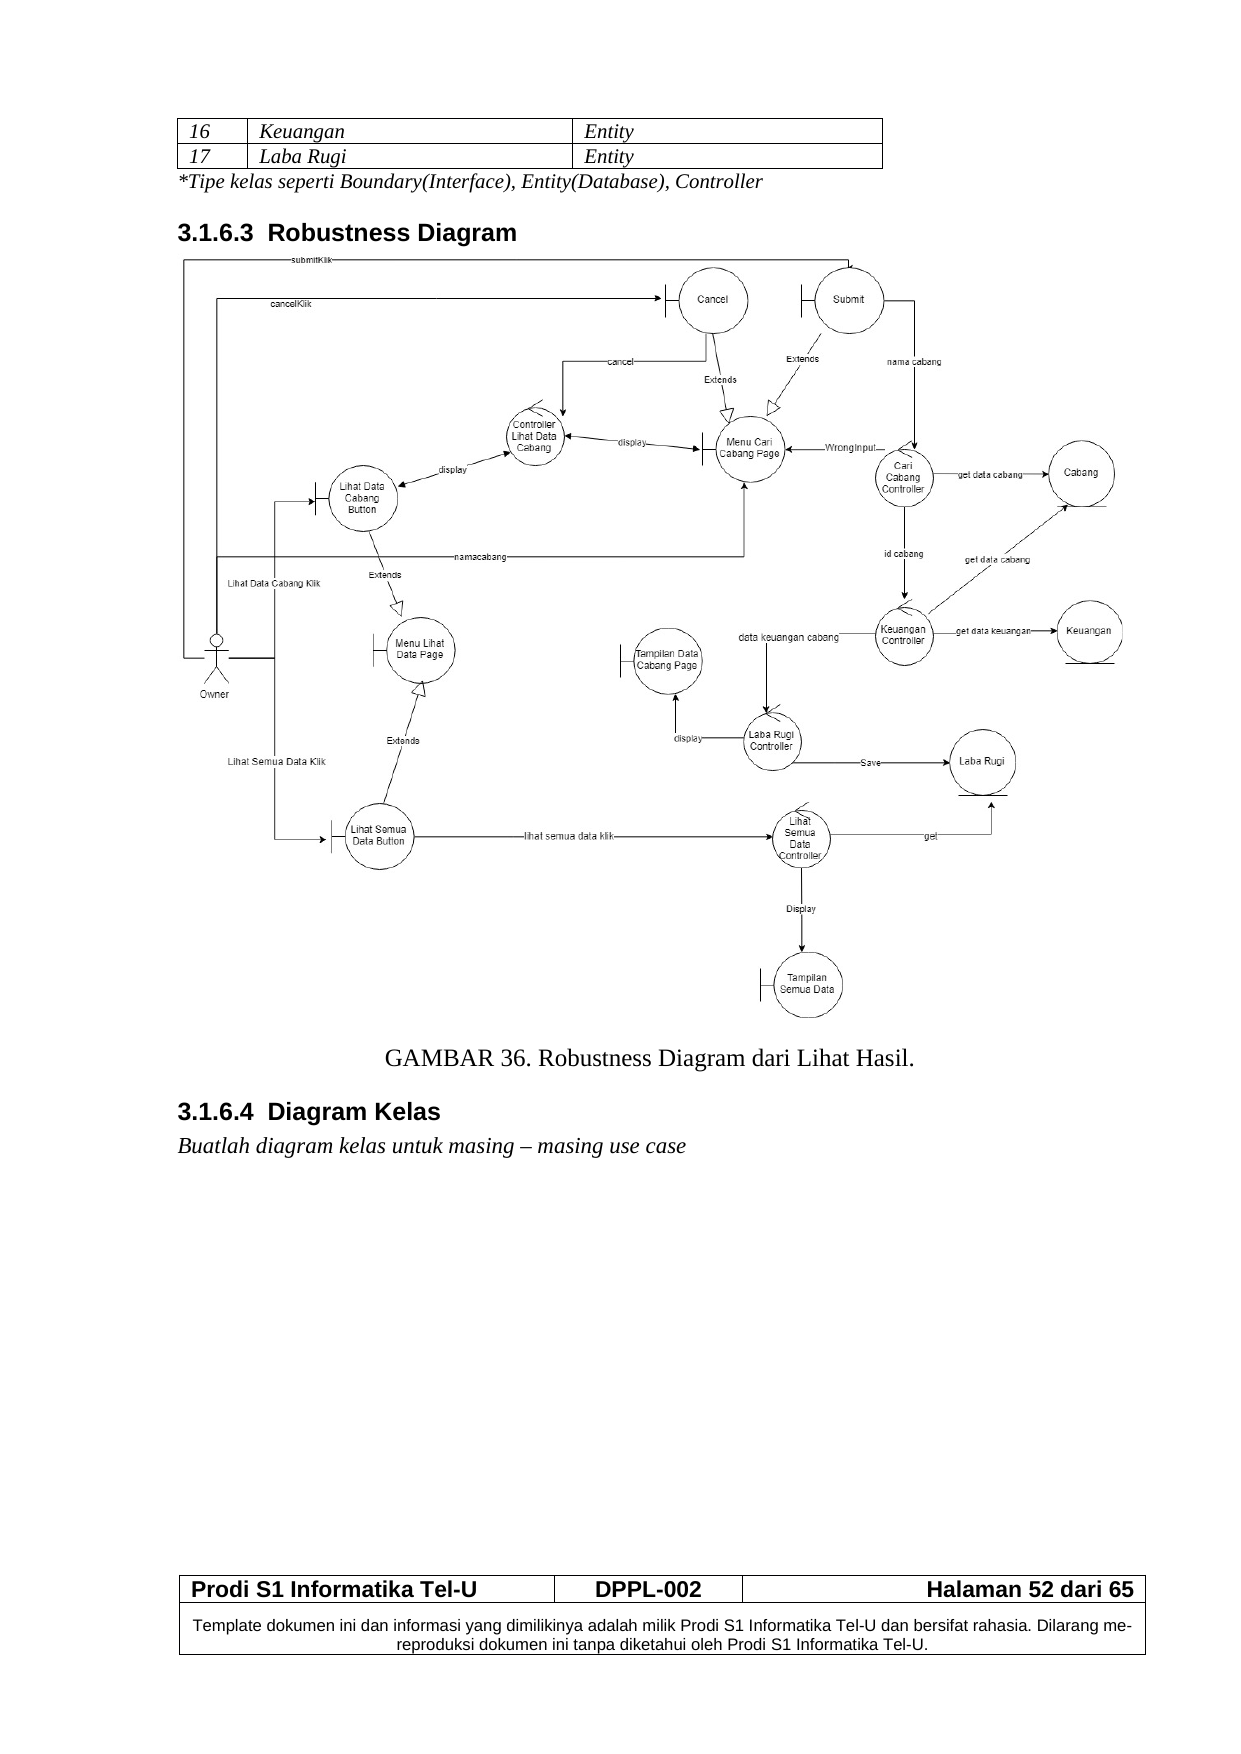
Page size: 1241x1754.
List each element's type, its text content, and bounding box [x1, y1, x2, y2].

text Buatlah diagram kelas untuk masing – masing use case [177, 1132, 1122, 1158]
text *Tipe kelas seperti Boundary(Interface), Entity(Database), Controller [177, 169, 1122, 193]
table_cell Keuangan [248, 119, 572, 143]
picture [177, 253, 1123, 1018]
table_cell Laba Rugi [248, 144, 572, 168]
table_cell Entity [573, 144, 882, 168]
subtitle Diagram Kelas [177, 1097, 1122, 1126]
table_cell 17 [178, 144, 247, 168]
subtitle GAMBAR 36. Robustness Diagram dari Lihat Hasil. [177, 1043, 1122, 1072]
subtitle Robustness Diagram [177, 218, 1122, 247]
table_cell 16 [178, 119, 247, 143]
table_cell Entity [573, 119, 882, 143]
